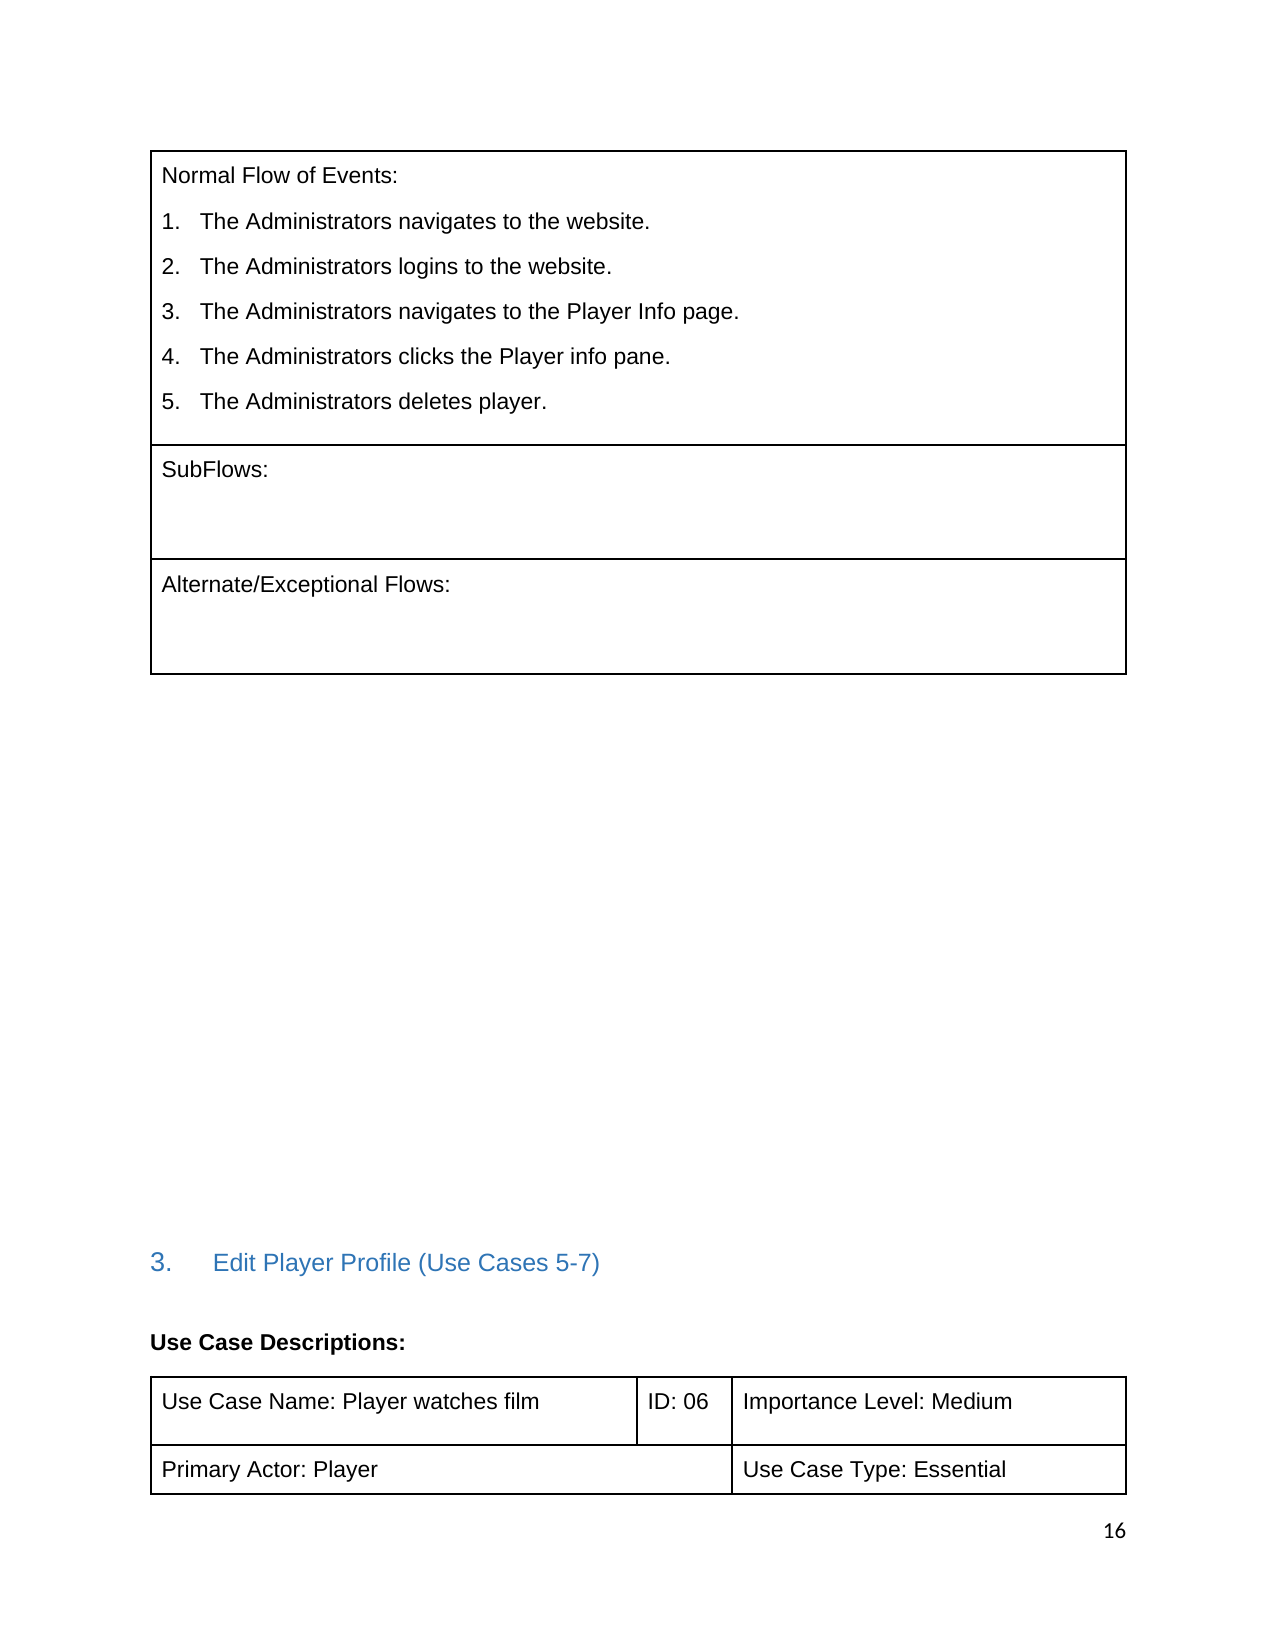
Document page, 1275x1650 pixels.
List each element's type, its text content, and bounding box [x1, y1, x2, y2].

table_cell Alternate/Exceptional Flows: [152, 560, 1125, 673]
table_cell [152, 1446, 731, 1493]
subtitle 3. Edit Player Profile (Use Cases 5-7) [150, 1246, 1125, 1277]
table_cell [733, 1446, 1125, 1493]
table_header ID: 06 [638, 1378, 731, 1443]
text Use Case Descriptions: [150, 1329, 1125, 1355]
table_header Importance Level: Medium [733, 1378, 1125, 1443]
table_header Use Case Name: Player watches film [152, 1378, 636, 1443]
table_cell Normal Flow of Events: 1. The Administrators navigates to the website. 2. The Administrators logins to the website. 3. The Administrators navigates to the Player Info page. 4. The Administrators clicks the Player info pane. 5. The Administrators deletes player. [152, 152, 1125, 443]
table_cell SubFlows: [152, 446, 1125, 558]
